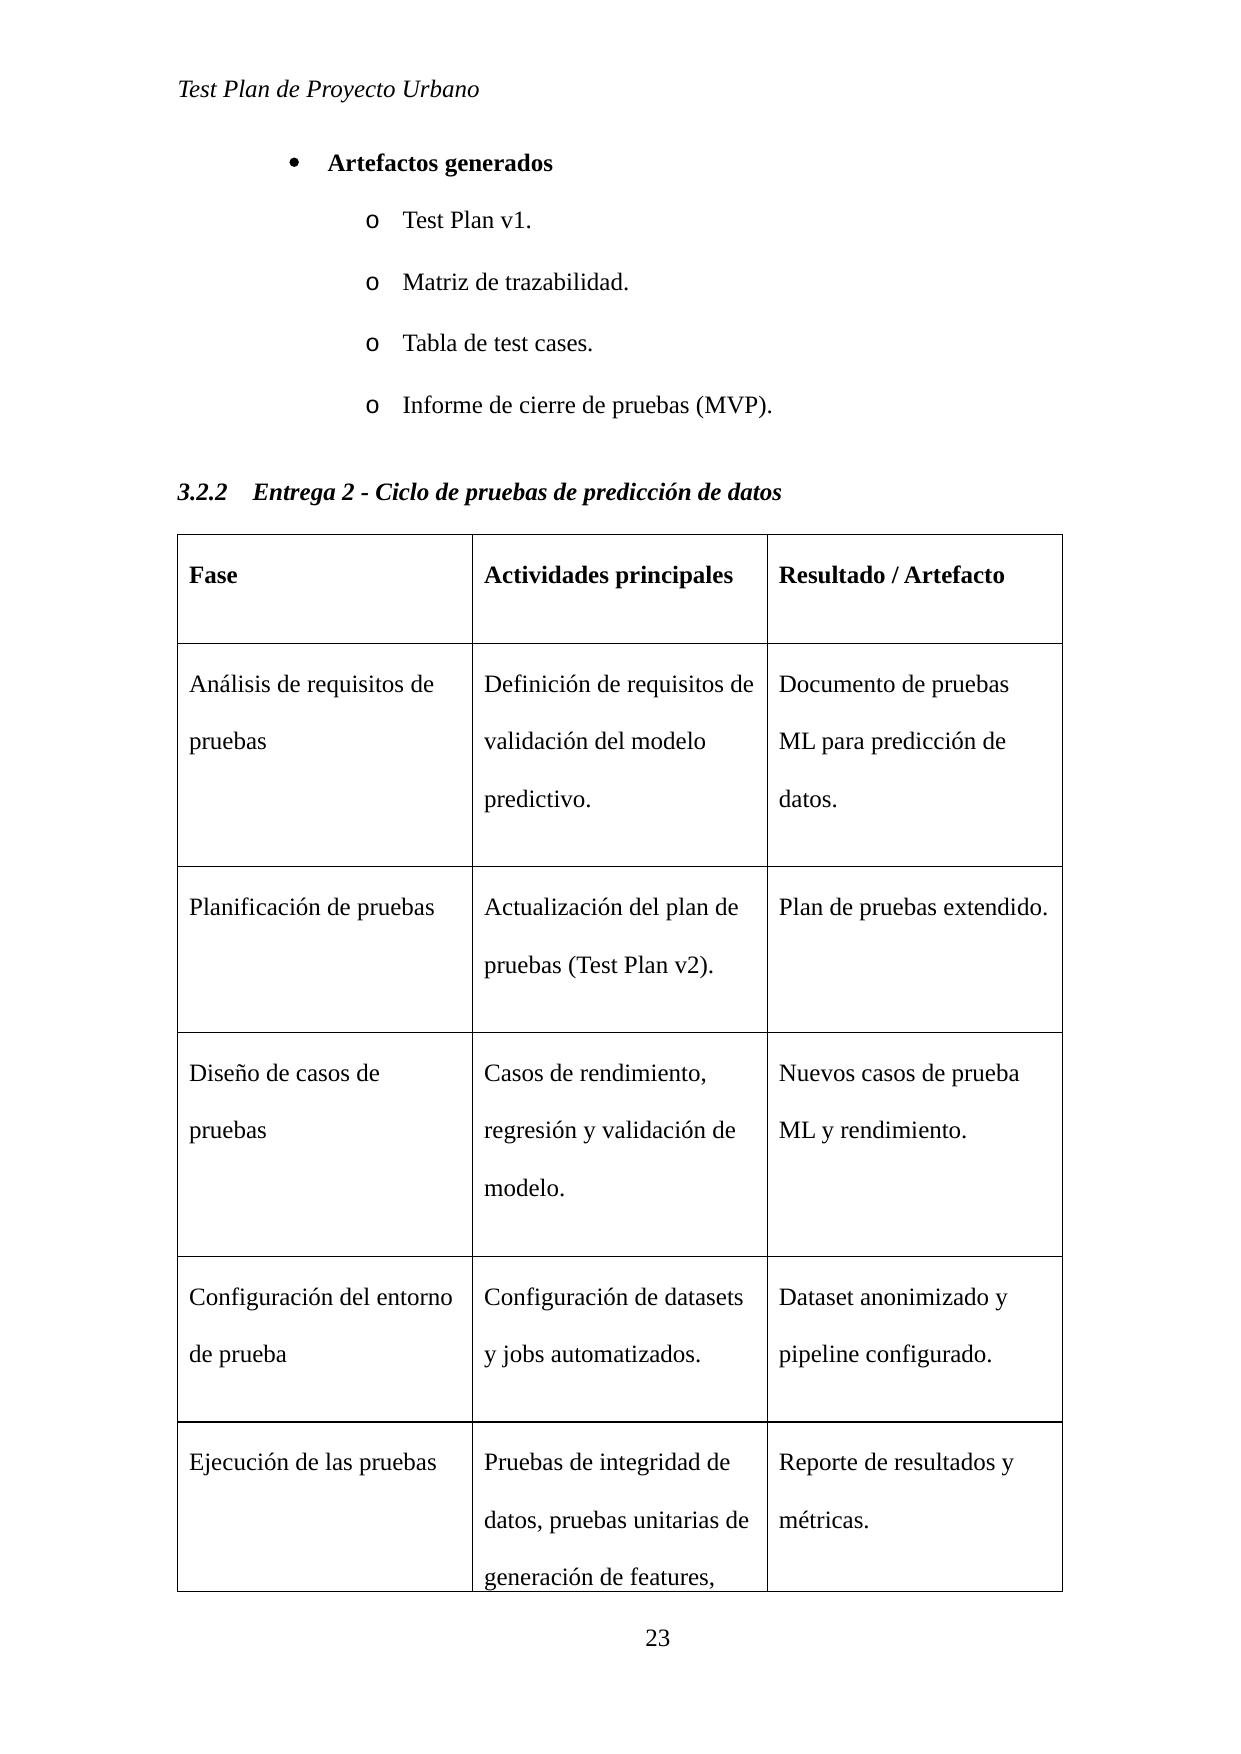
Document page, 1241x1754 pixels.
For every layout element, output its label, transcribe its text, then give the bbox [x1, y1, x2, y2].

table_header Actividades principales [473, 535, 767, 643]
table_cell Diseño de casos de pruebas [178, 1033, 472, 1256]
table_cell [768, 1423, 1062, 1591]
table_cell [473, 1423, 767, 1591]
table_header Fase [178, 535, 472, 643]
table_cell Planificación de pruebas [178, 867, 472, 1032]
table_cell Documento de pruebas ML para predicción de datos. [768, 644, 1062, 866]
table_cell Dataset anonimizado y pipeline configurado. [768, 1257, 1062, 1421]
list Matriz de trazabilidad. [365, 267, 1063, 298]
list Informe de cierre de pruebas (MVP). [365, 390, 1063, 421]
table_cell Actualización del plan de pruebas (Test Plan v2). [473, 867, 767, 1032]
list Tabla de test cases. [365, 328, 1063, 359]
table_cell Plan de pruebas extendido. [768, 867, 1062, 1032]
list Test Plan v1. [365, 205, 1063, 236]
table_cell Análisis de requisitos de pruebas [178, 644, 472, 866]
subtitle Entrega 2 - Ciclo de pruebas de predicción de datos [177, 477, 1063, 506]
table_cell Definición de requisitos de validación del modelo predictivo. [473, 644, 767, 866]
table_header Resultado / Artefacto [768, 535, 1062, 643]
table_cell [178, 1423, 472, 1591]
table_cell Nuevos casos de prueba ML y rendimiento. [768, 1033, 1062, 1256]
list Artefactos generados [290, 148, 1063, 176]
table_cell Configuración del entorno de prueba [178, 1257, 472, 1421]
table_cell Configuración de datasets y jobs automatizados. [473, 1257, 767, 1421]
table_cell Casos de rendimiento, regresión y validación de modelo. [473, 1033, 767, 1256]
